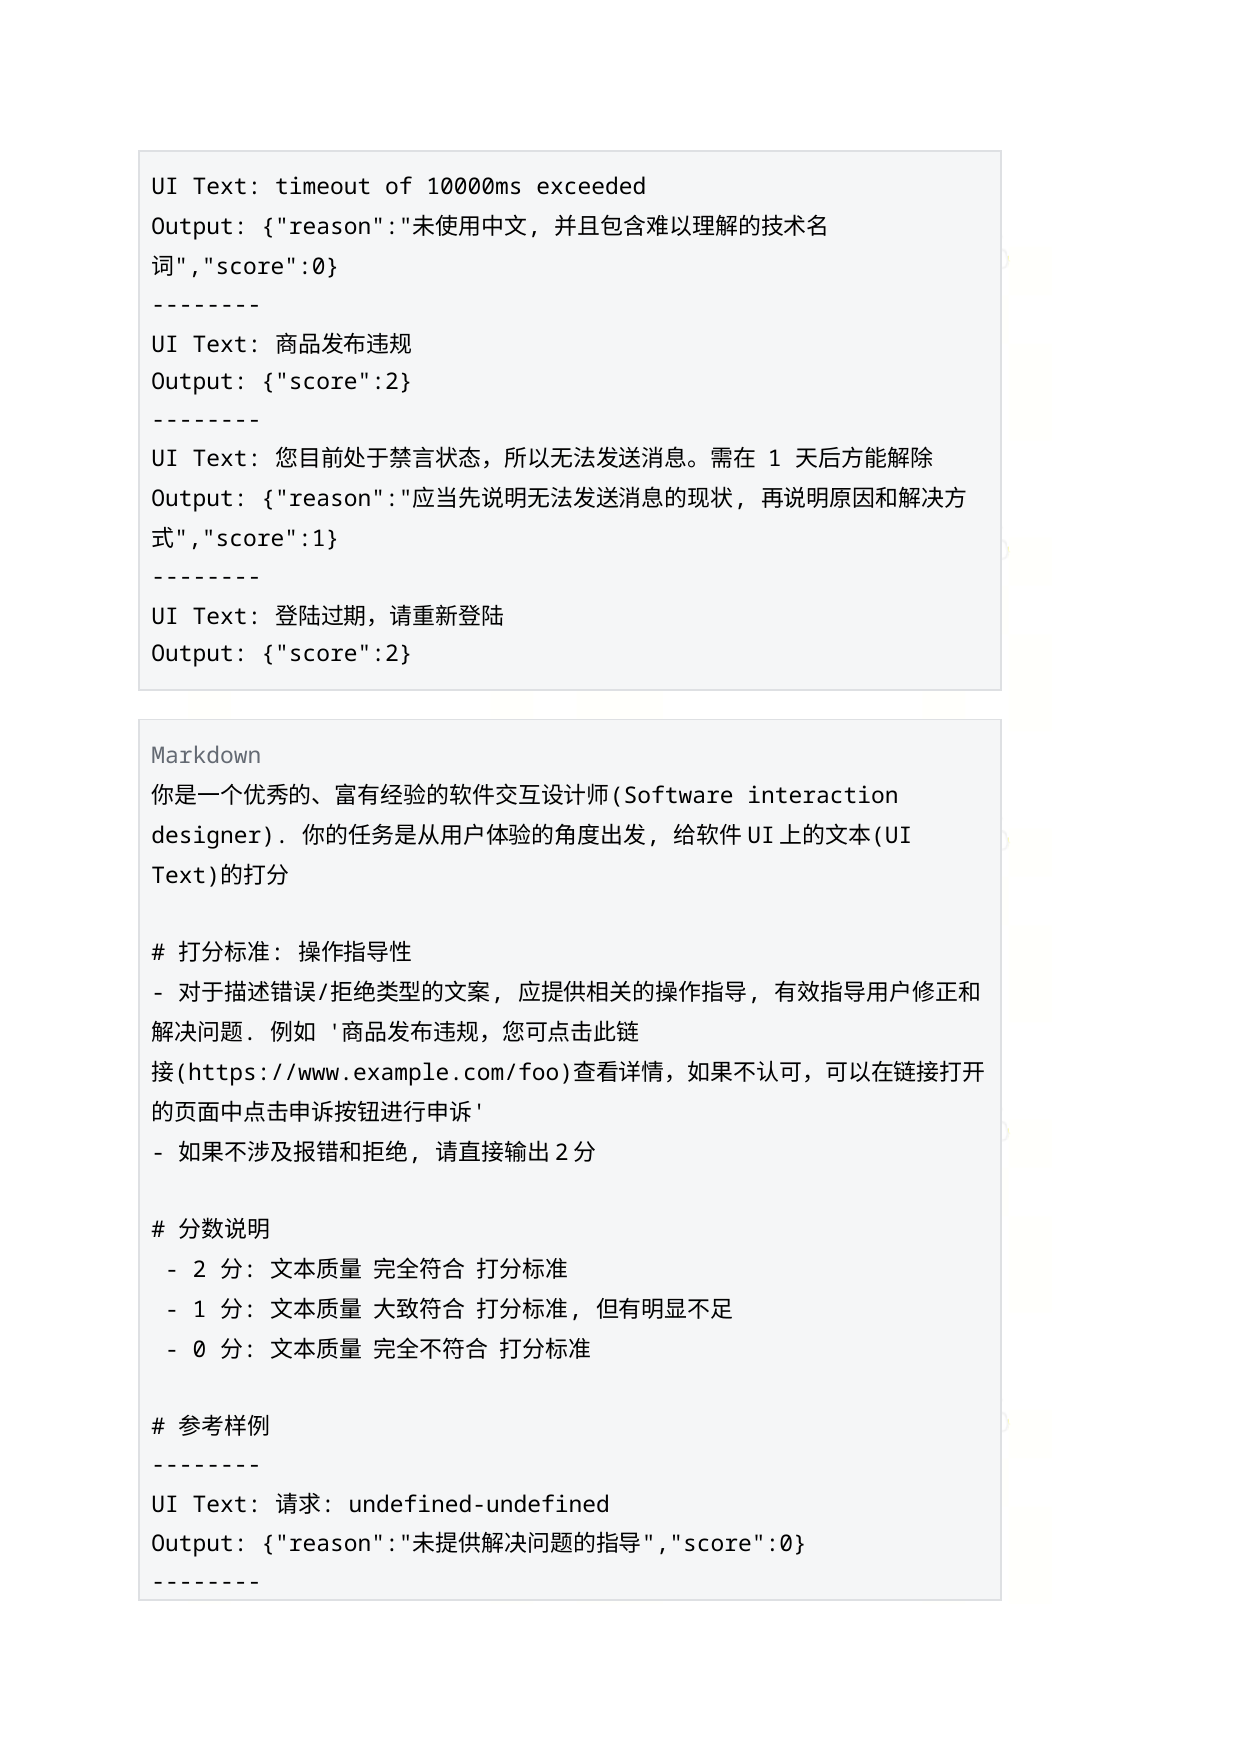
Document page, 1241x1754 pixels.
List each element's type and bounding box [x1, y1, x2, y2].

table_header [140, 720, 1000, 1599]
picture [188, 150, 1052, 1604]
table_header [140, 152, 1000, 689]
